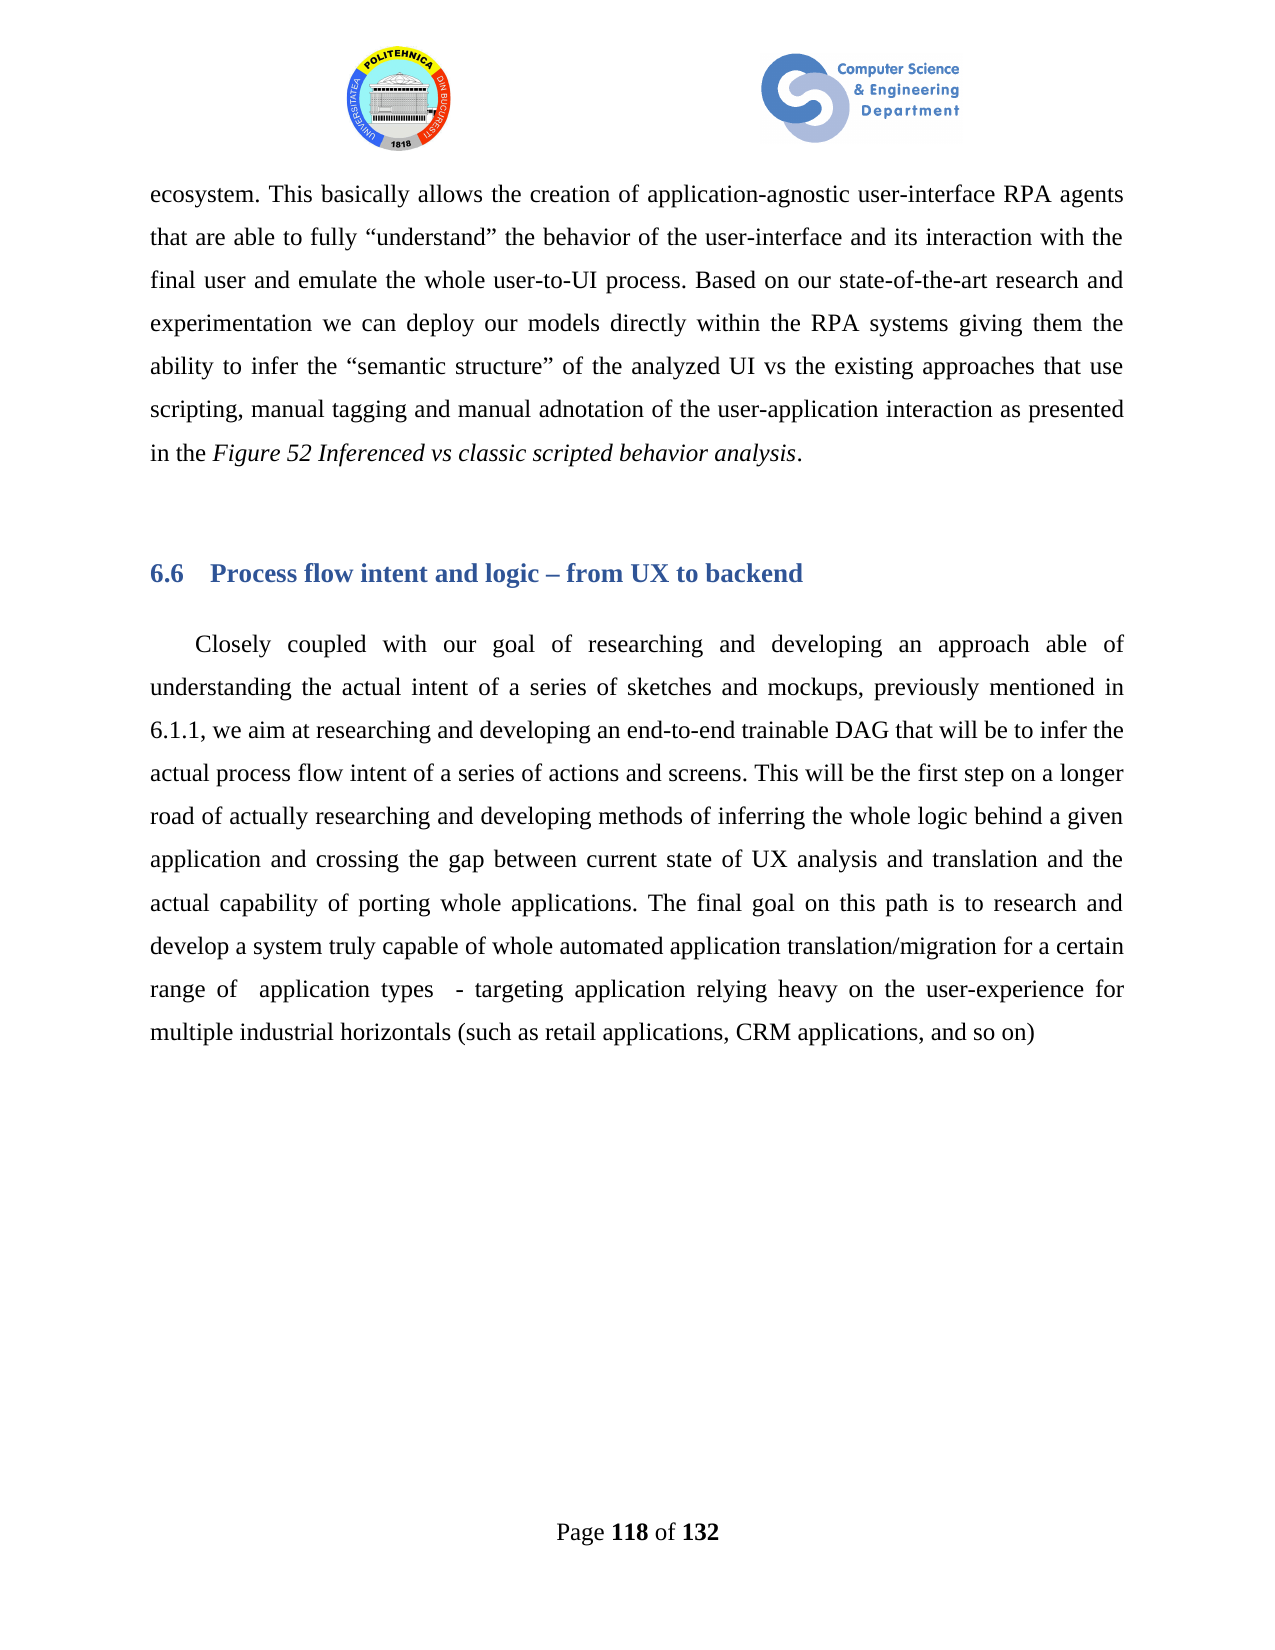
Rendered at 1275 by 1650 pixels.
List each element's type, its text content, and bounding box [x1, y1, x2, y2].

text Closely coupled with our goal of researching and developing an approach able of understanding the actual intent of a series of sketches and mockups, previously mentioned in 6.1.1, we aim at researching and developing an end-to-end trainable DAG that will be to infer the actual process flow intent of a series of actions and screens. This will be the first step on a longer road of actually researching and developing methods of inferring the whole logic behind a given application and crossing the gap between current state of UX analysis and translation and the actual capability of porting whole applications. The final goal on this path is to research and develop a system truly capable of whole automated application translation/migration for a certain range of application types - targeting application relying heavy on the user-experience for multiple industrial horizontals (such as retail applications, CRM applications, and so on) [150, 629, 1125, 1046]
picture [346, 46, 451, 151]
picture [760, 53, 963, 144]
subtitle Process flow intent and logic – from UX to backend [150, 557, 1125, 588]
